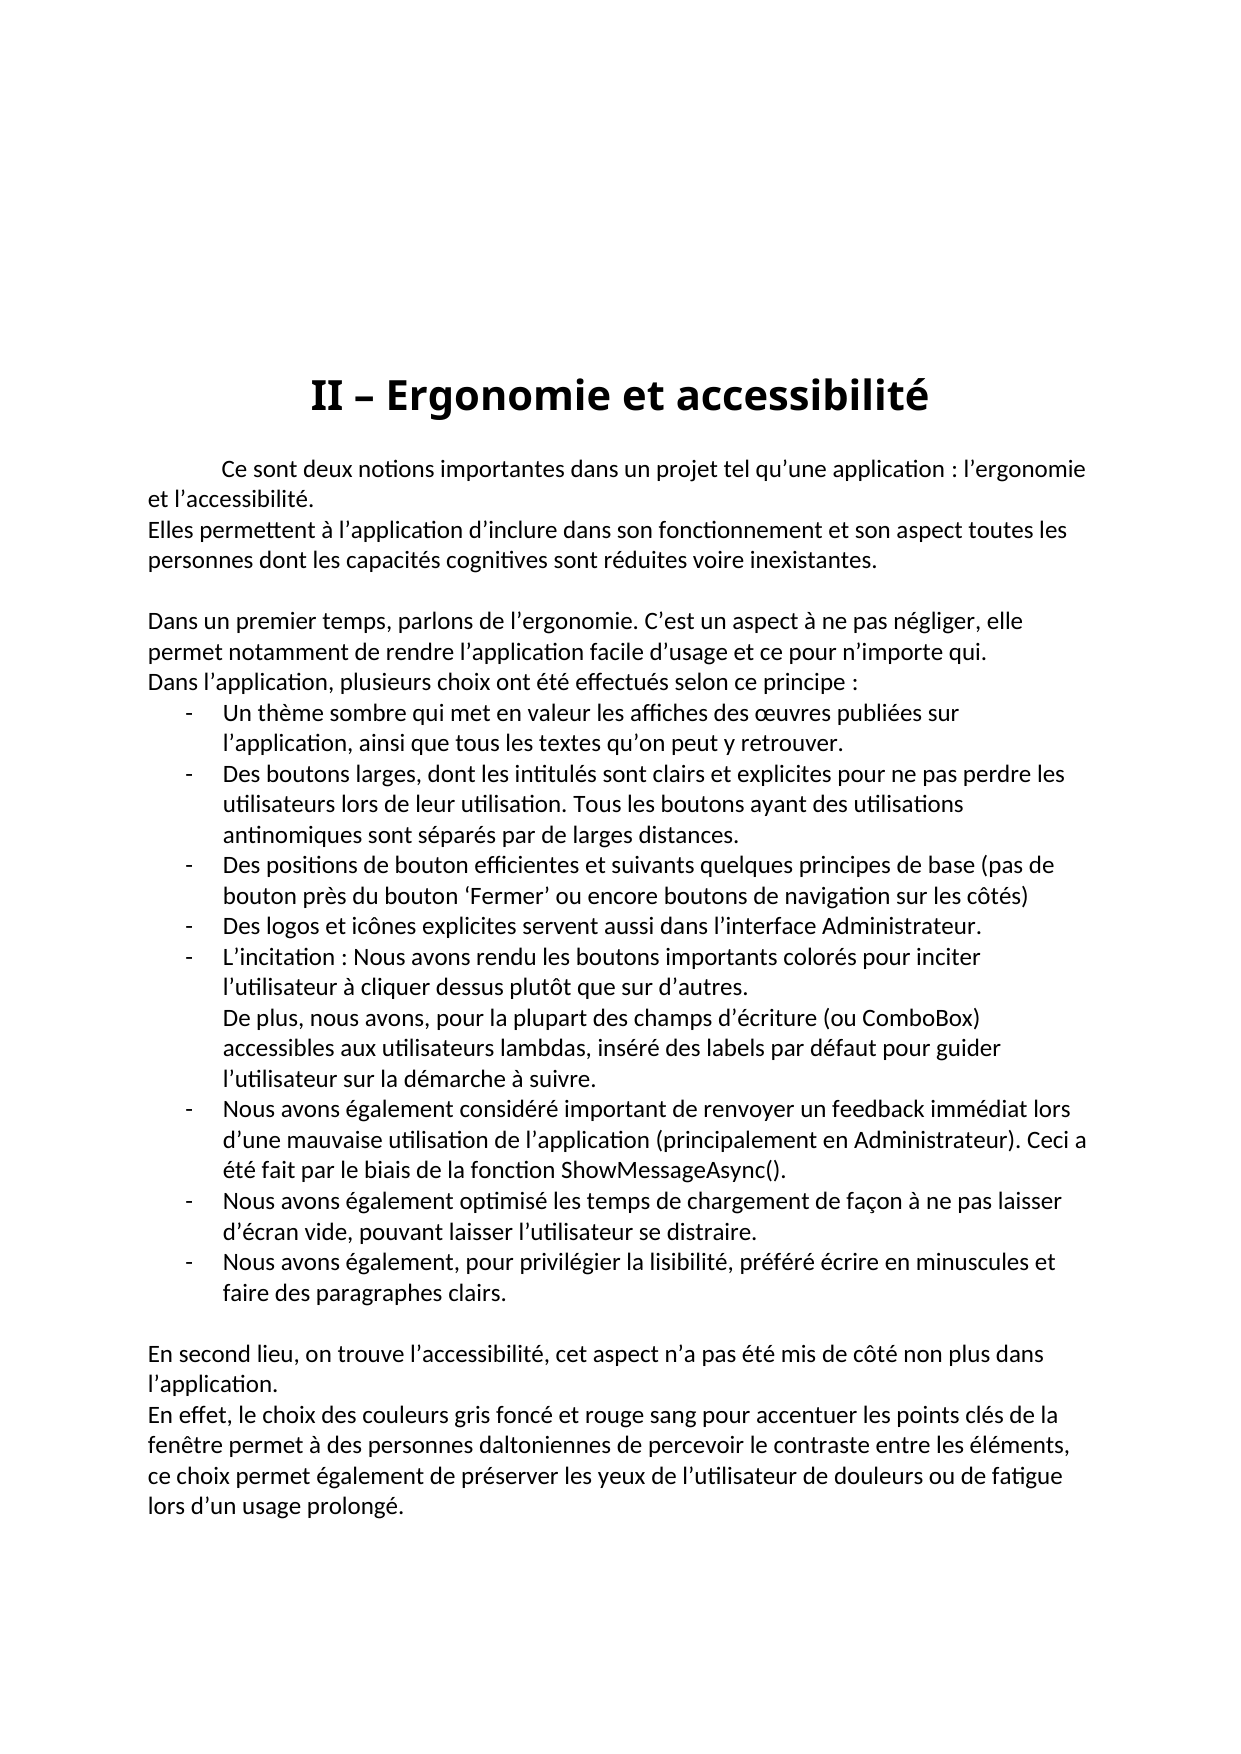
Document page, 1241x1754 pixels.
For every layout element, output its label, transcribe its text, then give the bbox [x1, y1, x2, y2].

list Nous avons également considéré important de renvoyer un feedback immédiat lors d’une mauvaise utilisation de l’application (principalement en Administrateur). Ceci a été fait par le biais de la fonction ShowMessageAsync(). [185, 1094, 1093, 1185]
list Des positions de bouton efficientes et suivants quelques principes de base (pas de bouton près du bouton ‘Fermer’ ou encore boutons de navigation sur les côtés) [185, 849, 1093, 911]
list Nous avons également, pour privilégier la lisibilité, préféré écrire en minuscules et faire des paragraphes clairs. [185, 1246, 1093, 1307]
text Ce sont deux notions importantes dans un projet tel qu’une application : l’ergonomie et l’accessibilité. [148, 453, 1093, 514]
text En effet, le choix des couleurs gris foncé et rouge sang pour accentuer les points clés de la fenêtre permet à des personnes daltoniennes de percevoir le contraste entre les éléments, ce choix permet également de préserver les yeux de l’utilisateur de douleurs ou de fatigue lors d’un usage prolongé. [148, 1399, 1093, 1521]
text Dans l’application, plusieurs choix ont été effectués selon ce principe : [148, 666, 1093, 697]
list Des boutons larges, dont les intitulés sont clairs et explicites pour ne pas perdre les utilisateurs lors de leur utilisation. Tous les boutons ayant des utilisations antinomiques sont séparés par de larges distances. [185, 758, 1093, 849]
list Nous avons également optimisé les temps de chargement de façon à ne pas laisser d’écran vide, pouvant laisser l’utilisateur se distraire. [185, 1185, 1093, 1246]
text Elles permettent à l’application d’inclure dans son fonctionnement et son aspect toutes les personnes dont les capacités cognitives sont réduites voire inexistantes. [148, 514, 1093, 575]
text Dans un premier temps, parlons de l’ergonomie. C’est un aspect à ne pas négliger, elle permet notamment de rendre l’application facile d’usage et ce pour n’importe qui. [148, 605, 1093, 666]
list De plus, nous avons, pour la plupart des champs d’écriture (ou ComboBox) accessibles aux utilisateurs lambdas, inséré des labels par défaut pour guider l’utilisateur sur la démarche à suivre. [223, 1002, 1093, 1094]
list Un thème sombre qui met en valeur les affiches des œuvres publiées sur l’application, ainsi que tous les textes qu’on peut y retrouver. [185, 697, 1093, 758]
subtitle II – Ergonomie et accessibilité [148, 365, 1093, 422]
text En second lieu, on trouve l’accessibilité, cet aspect n’a pas été mis de côté non plus dans l’application. [148, 1338, 1093, 1399]
list Des logos et icônes explicites servent aussi dans l’interface Administrateur. [185, 911, 1093, 941]
list L’incitation : Nous avons rendu les boutons importants colorés pour inciter l’utilisateur à cliquer dessus plutôt que sur d’autres. [185, 941, 1093, 1002]
